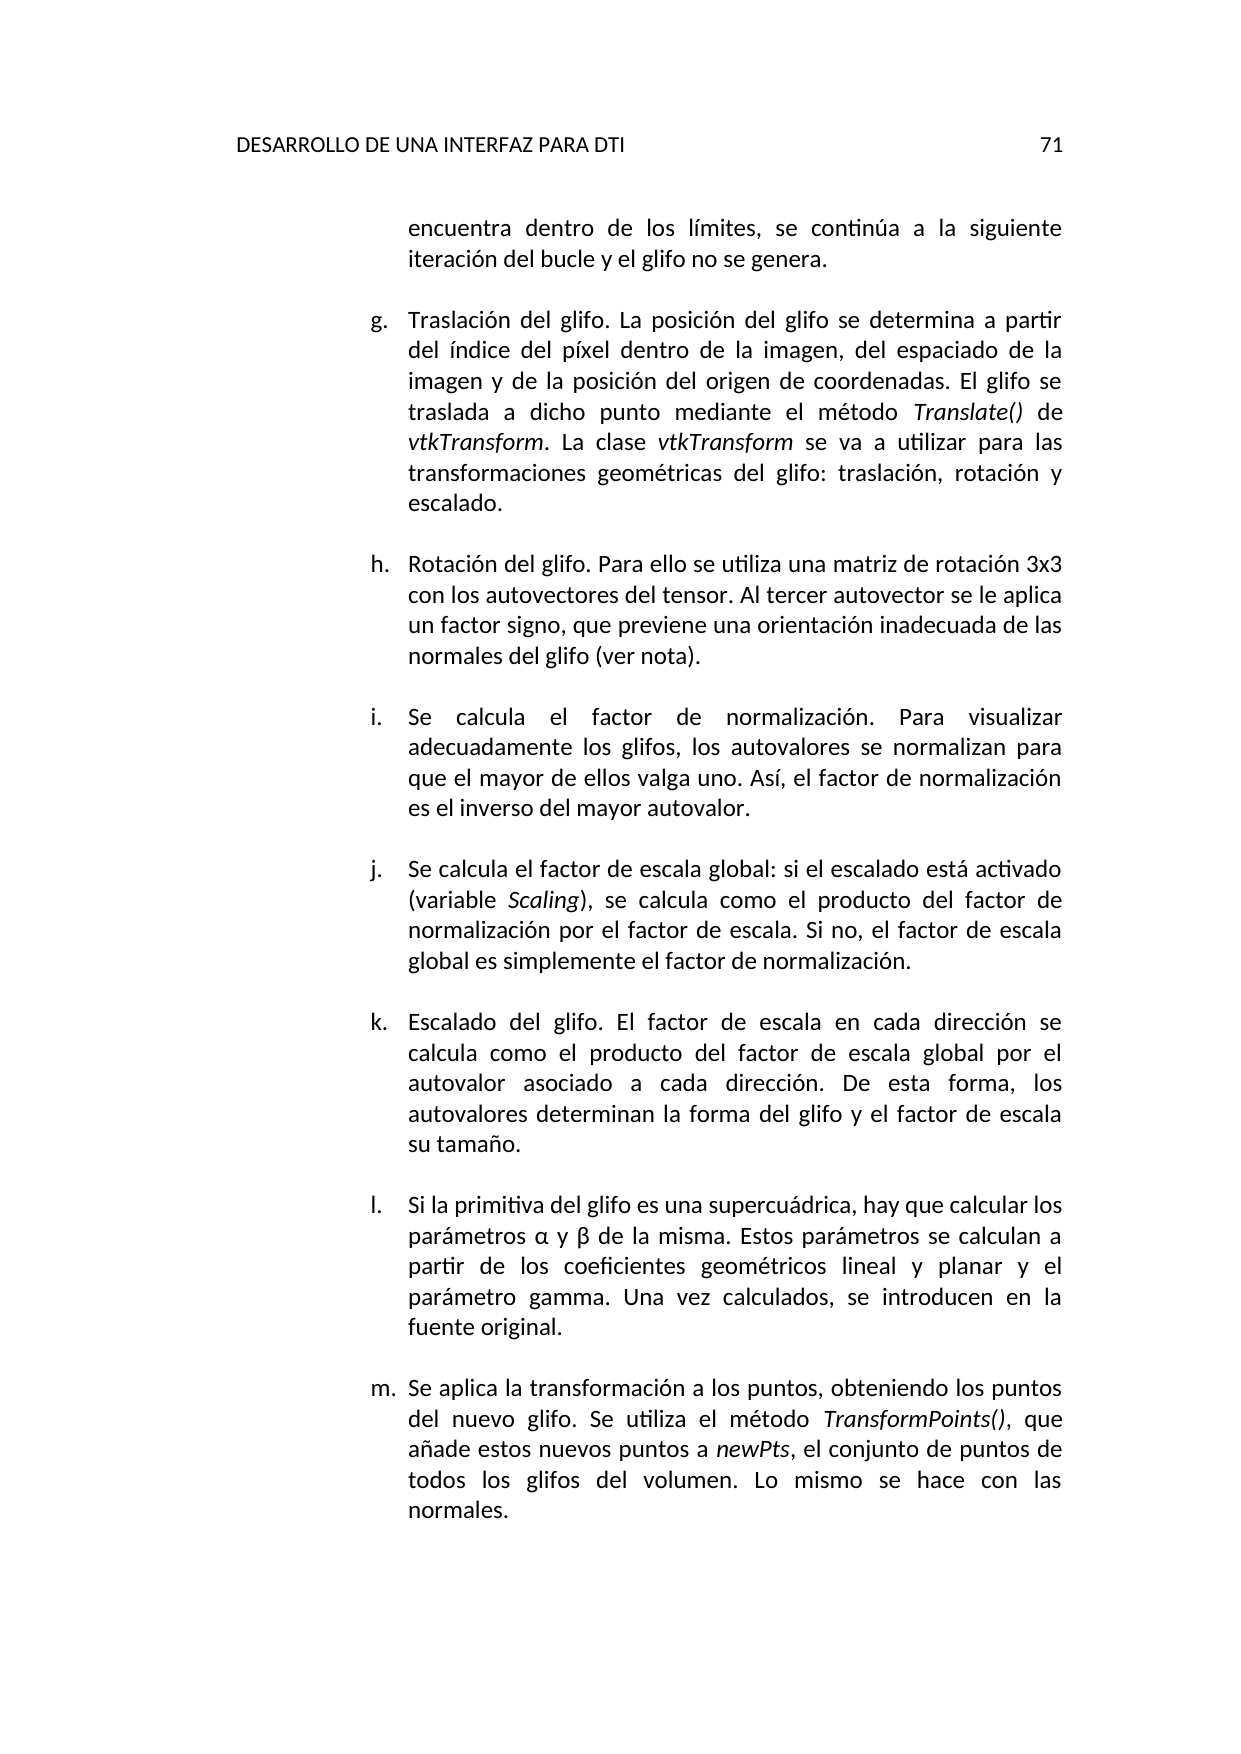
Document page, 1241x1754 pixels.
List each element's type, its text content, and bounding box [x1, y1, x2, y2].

list Se calcula el factor de escala global: si el escalado está activado (variable Scaling), se calcula como el producto del factor de normalización por el factor de escala. Si no, el factor de escala global es simplemente el factor de normalización. [370, 853, 1063, 976]
list Se aplica la transformación a los puntos, obteniendo los puntos del nuevo glifo. Se utiliza el método TransformPoints(), que añade estos nuevos puntos a newPts, el conjunto de puntos de todos los glifos del volumen. Lo mismo se hace con las normales. [370, 1372, 1063, 1525]
list Se calcula el factor de normalización. Para visualizar adecuadamente los glifos, los autovalores se normalizan para que el mayor de ellos valga uno. Así, el factor de normalización es el inverso del mayor autovalor. [370, 701, 1063, 823]
list Traslación del glifo. La posición del glifo se determina a partir del índice del píxel dentro de la imagen, del espaciado de la imagen y de la posición del origen de coordenadas. El glifo se traslada a dicho punto mediante el método Translate() de vtkTransform. La clase vtkTransform se va a utilizar para las transformaciones geométricas del glifo: traslación, rotación y escalado. [370, 304, 1063, 518]
list Escalado del glifo. El factor de escala en cada dirección se calcula como el producto del factor de escala global por el autovalor asociado a cada dirección. De esta forma, los autovalores determinan la forma del glifo y el factor de escala su tamaño. [370, 1006, 1063, 1159]
list Si la primitiva del glifo es una supercuádrica, hay que calcular los parámetros α y β de la misma. Estos parámetros se calculan a partir de los coeficientes geométricos lineal y planar y el parámetro gamma. Una vez calculados, se introducen en la fuente original. [370, 1189, 1063, 1342]
list Rotación del glifo. Para ello se utiliza una matriz de rotación 3x3 con los autovectores del tensor. Al tercer autovector se le aplica un factor signo, que previene una orientación inadecuada de las normales del glifo (ver nota). [370, 548, 1063, 670]
